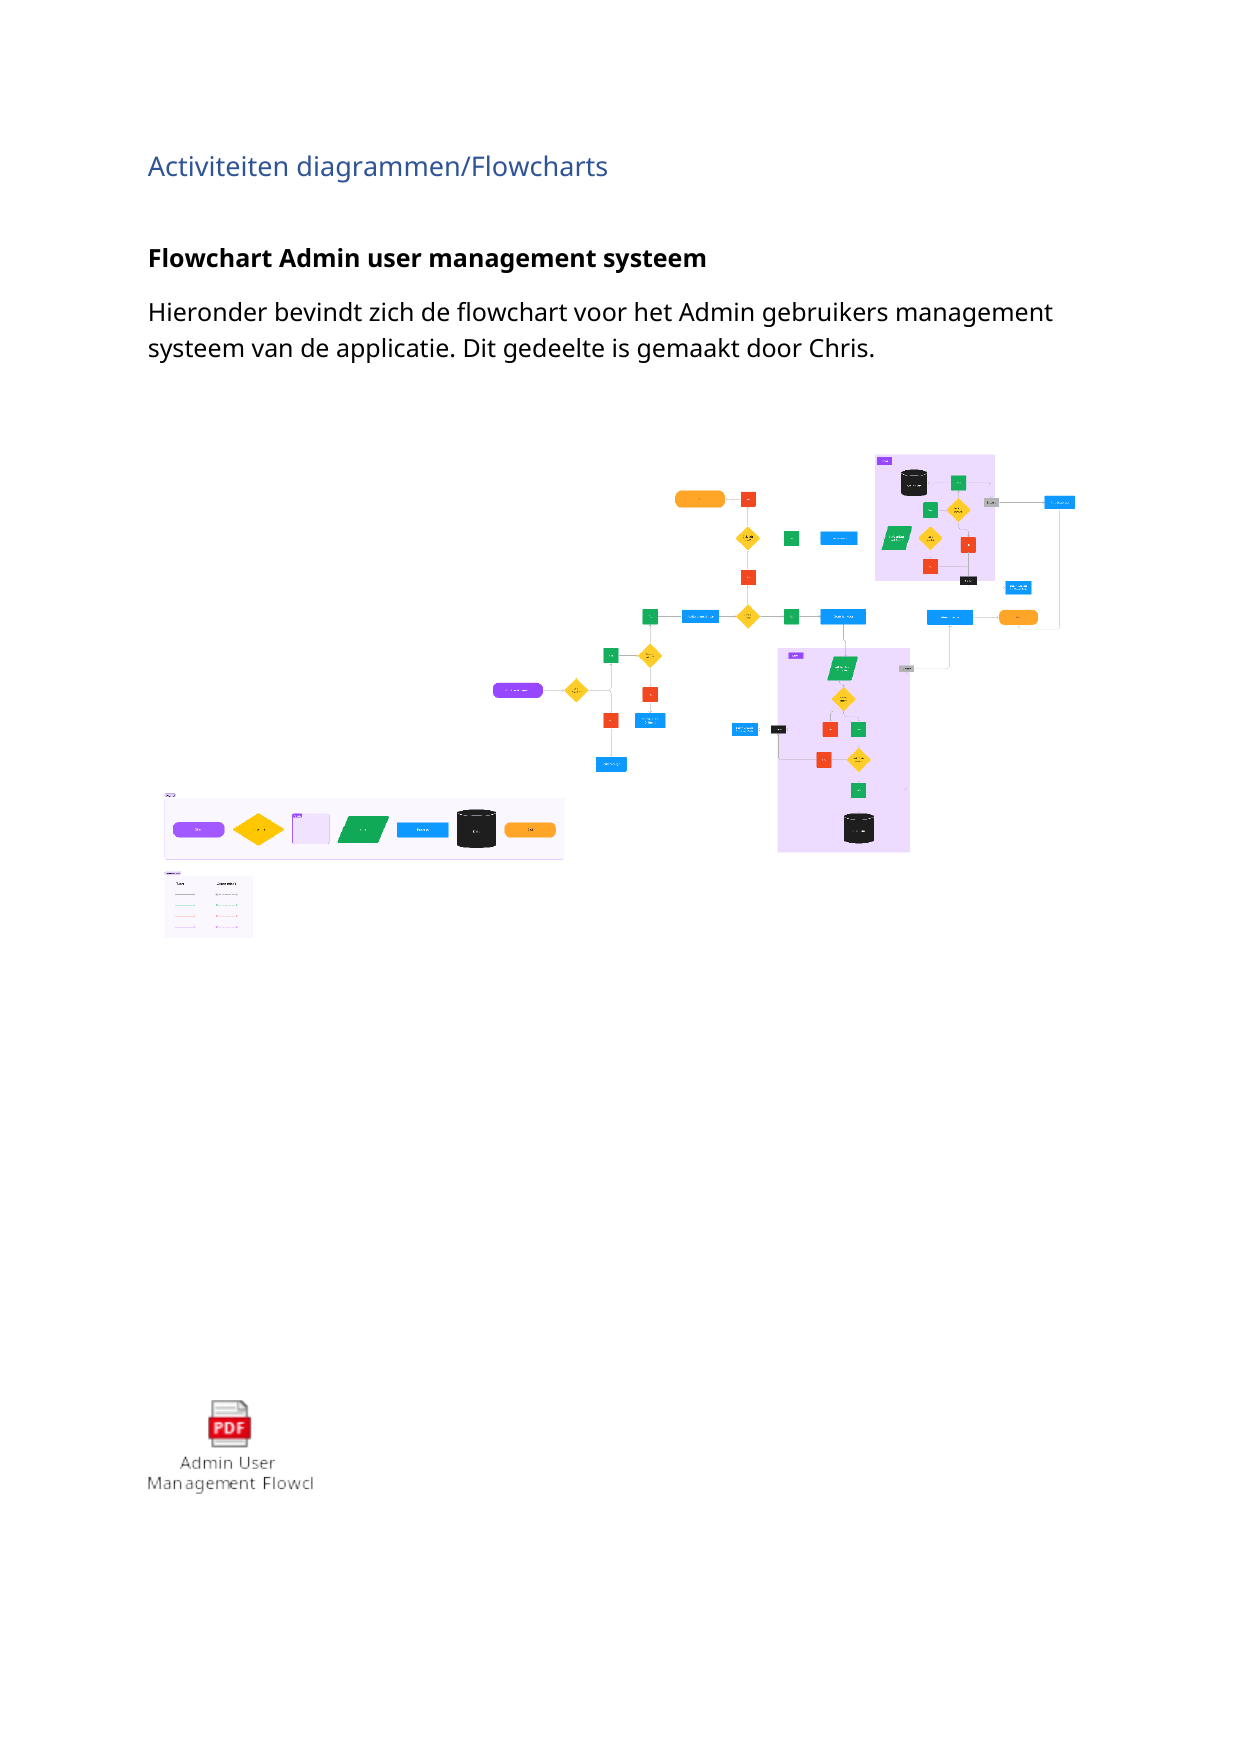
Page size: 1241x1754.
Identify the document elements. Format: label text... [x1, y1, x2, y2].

subtitle Activiteiten diagrammen/Flowcharts [148, 148, 1093, 184]
picture [147, 437, 1092, 1377]
text Hieronder bevindt zich de flowchart voor het Admin gebruikers management systeem van de applicatie. Dit gedeelte is gemaakt door Chris. [148, 294, 1093, 365]
text Flowchart Admin user management systeem [148, 241, 1093, 275]
